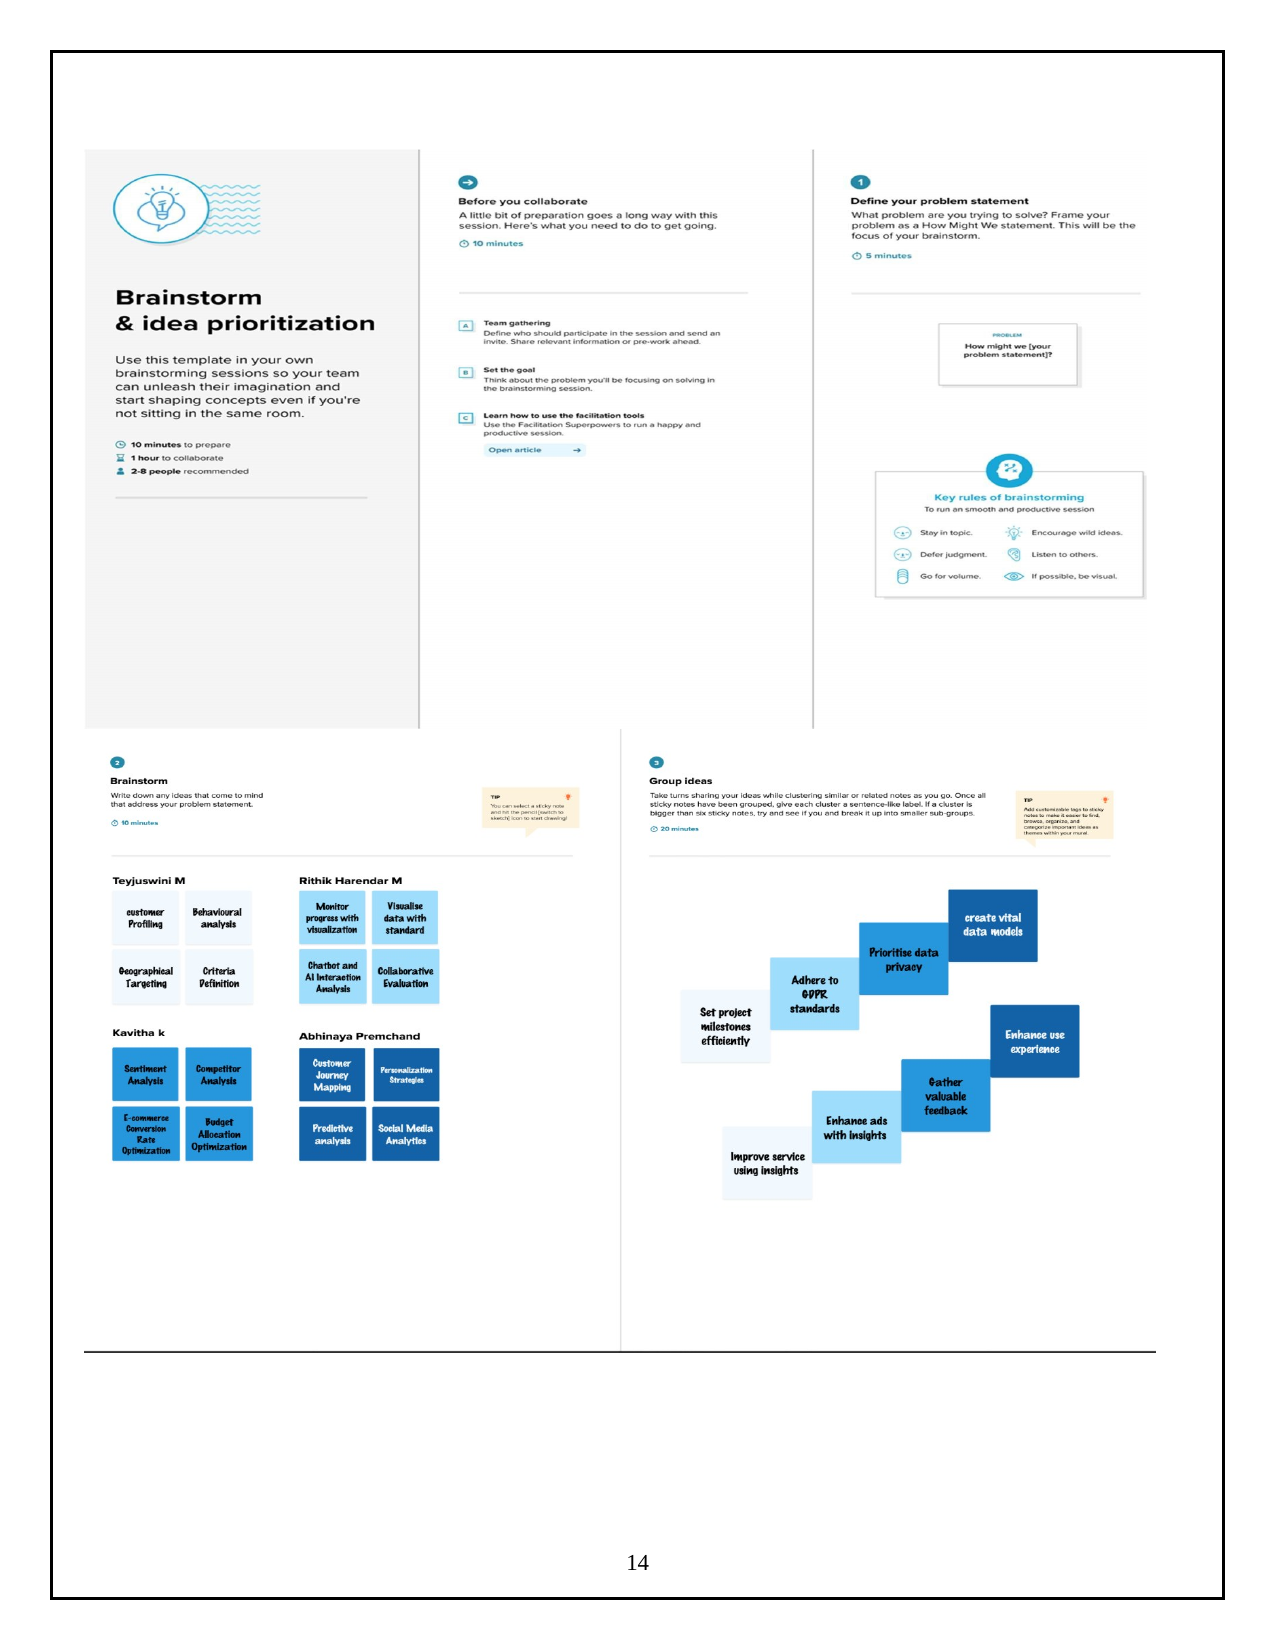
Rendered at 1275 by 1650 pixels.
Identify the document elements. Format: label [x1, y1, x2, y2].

picture [84, 149, 1156, 1353]
